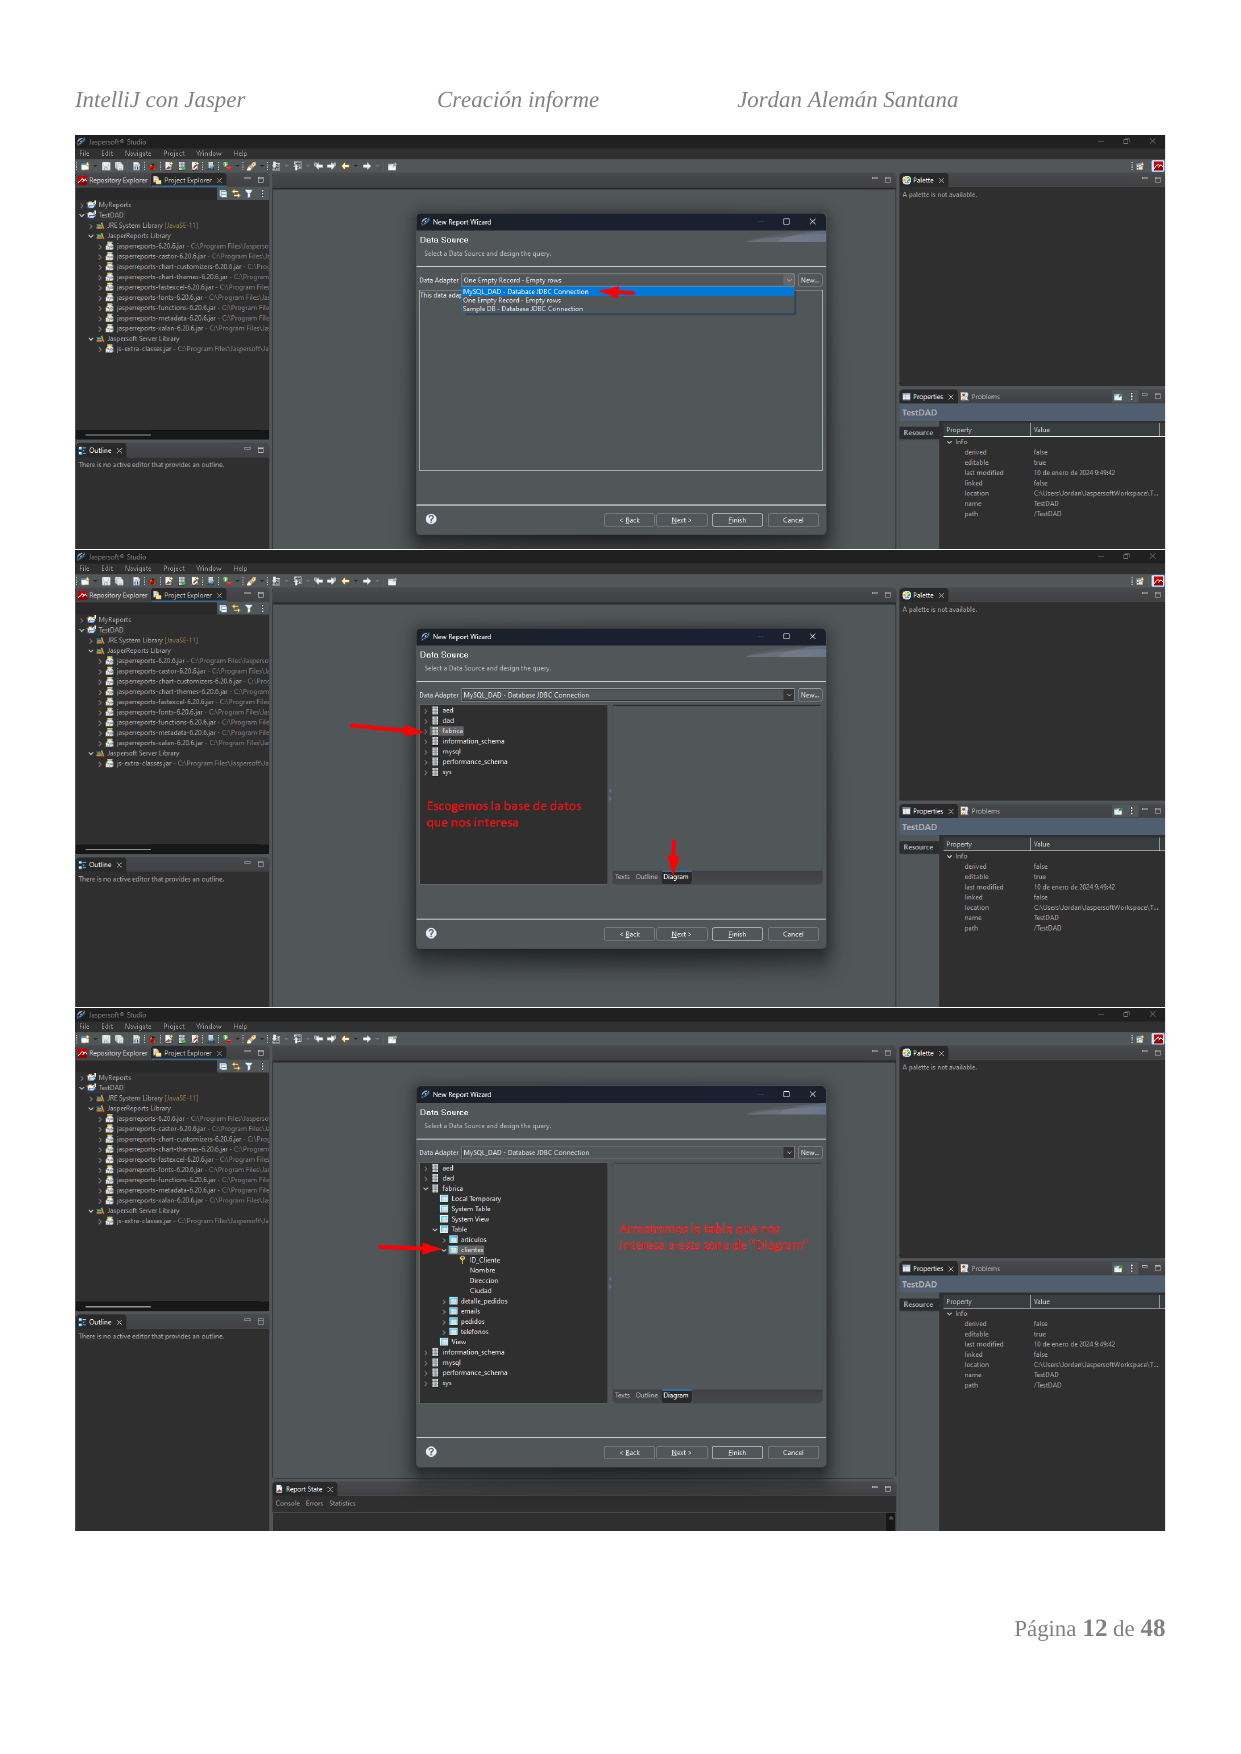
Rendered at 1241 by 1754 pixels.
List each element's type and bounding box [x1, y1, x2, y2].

picture [75, 1008, 1166, 1531]
picture [75, 550, 1166, 1007]
picture [75, 135, 1166, 549]
